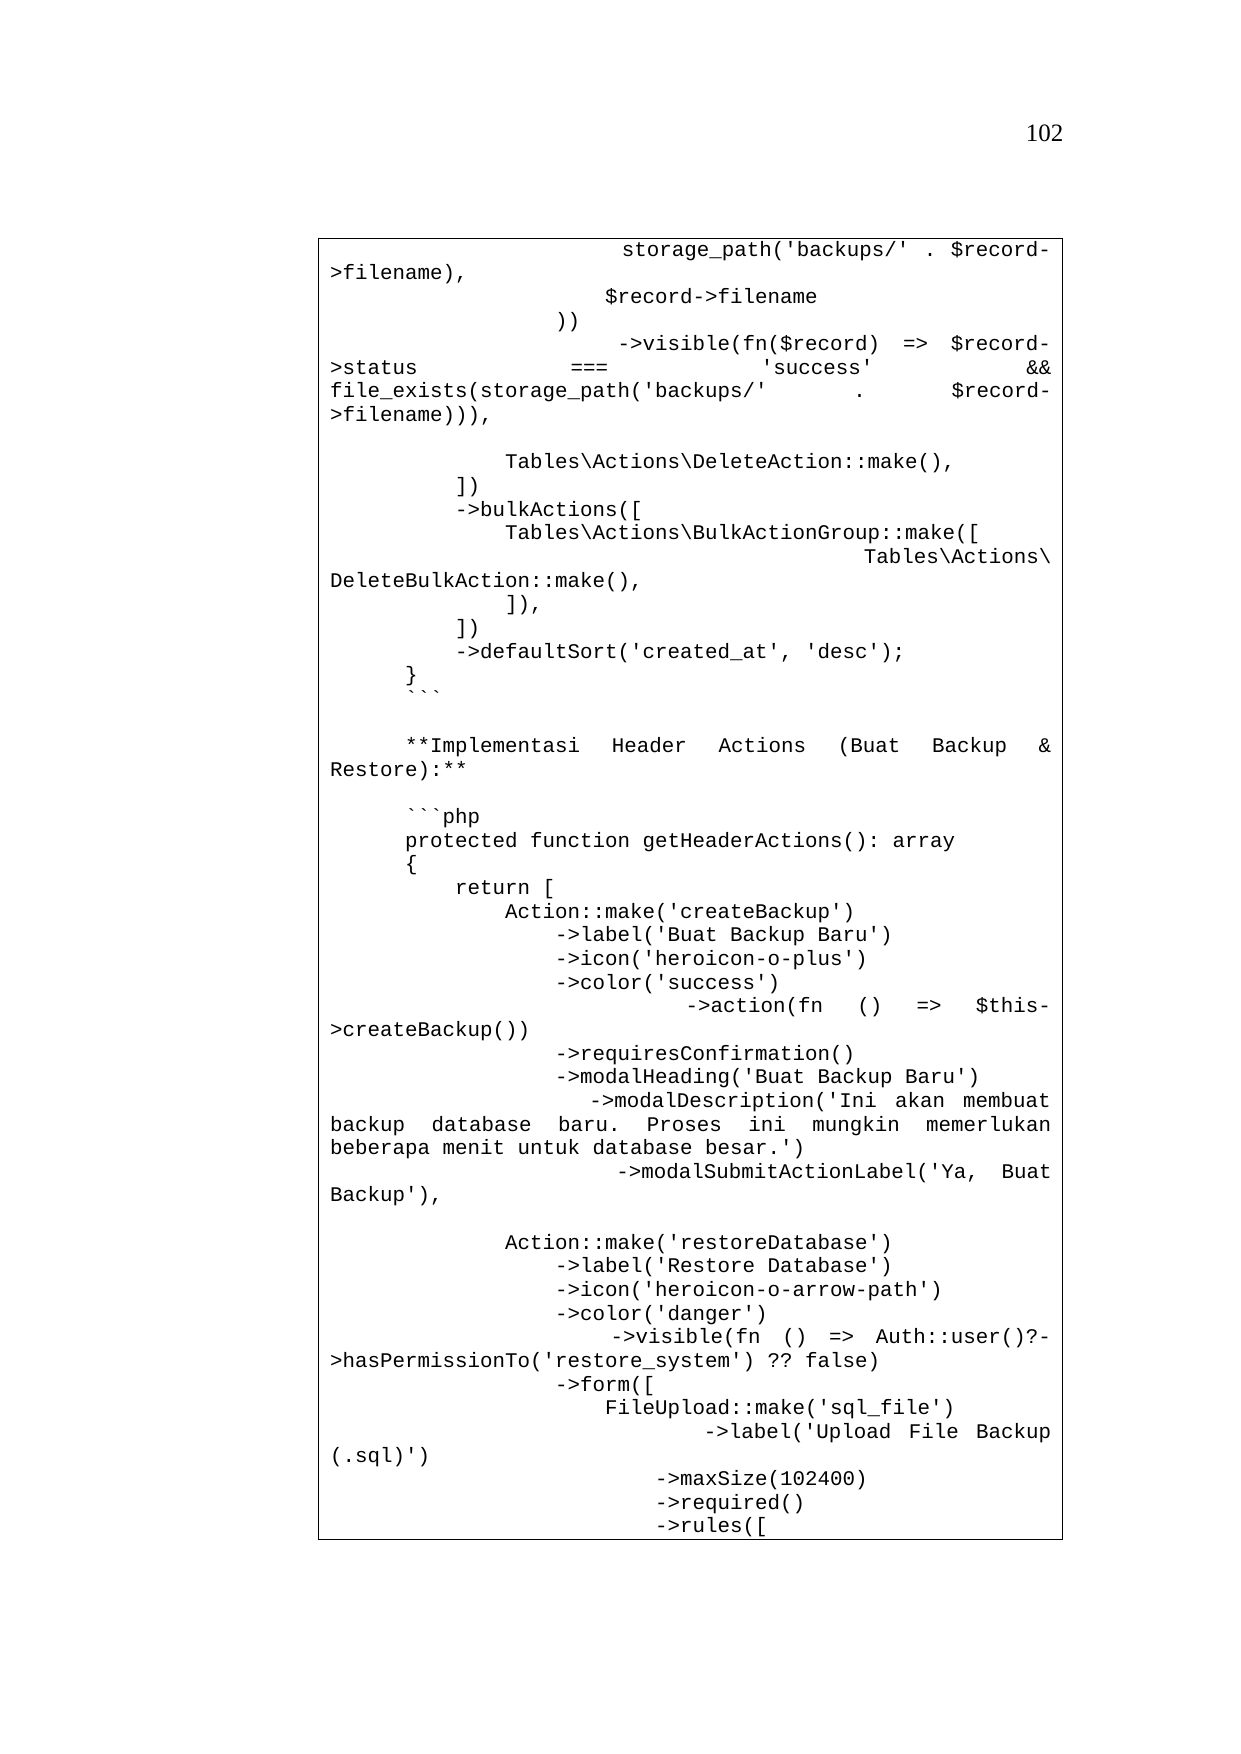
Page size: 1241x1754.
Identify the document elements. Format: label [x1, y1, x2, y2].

table_header [319, 239, 1062, 1539]
